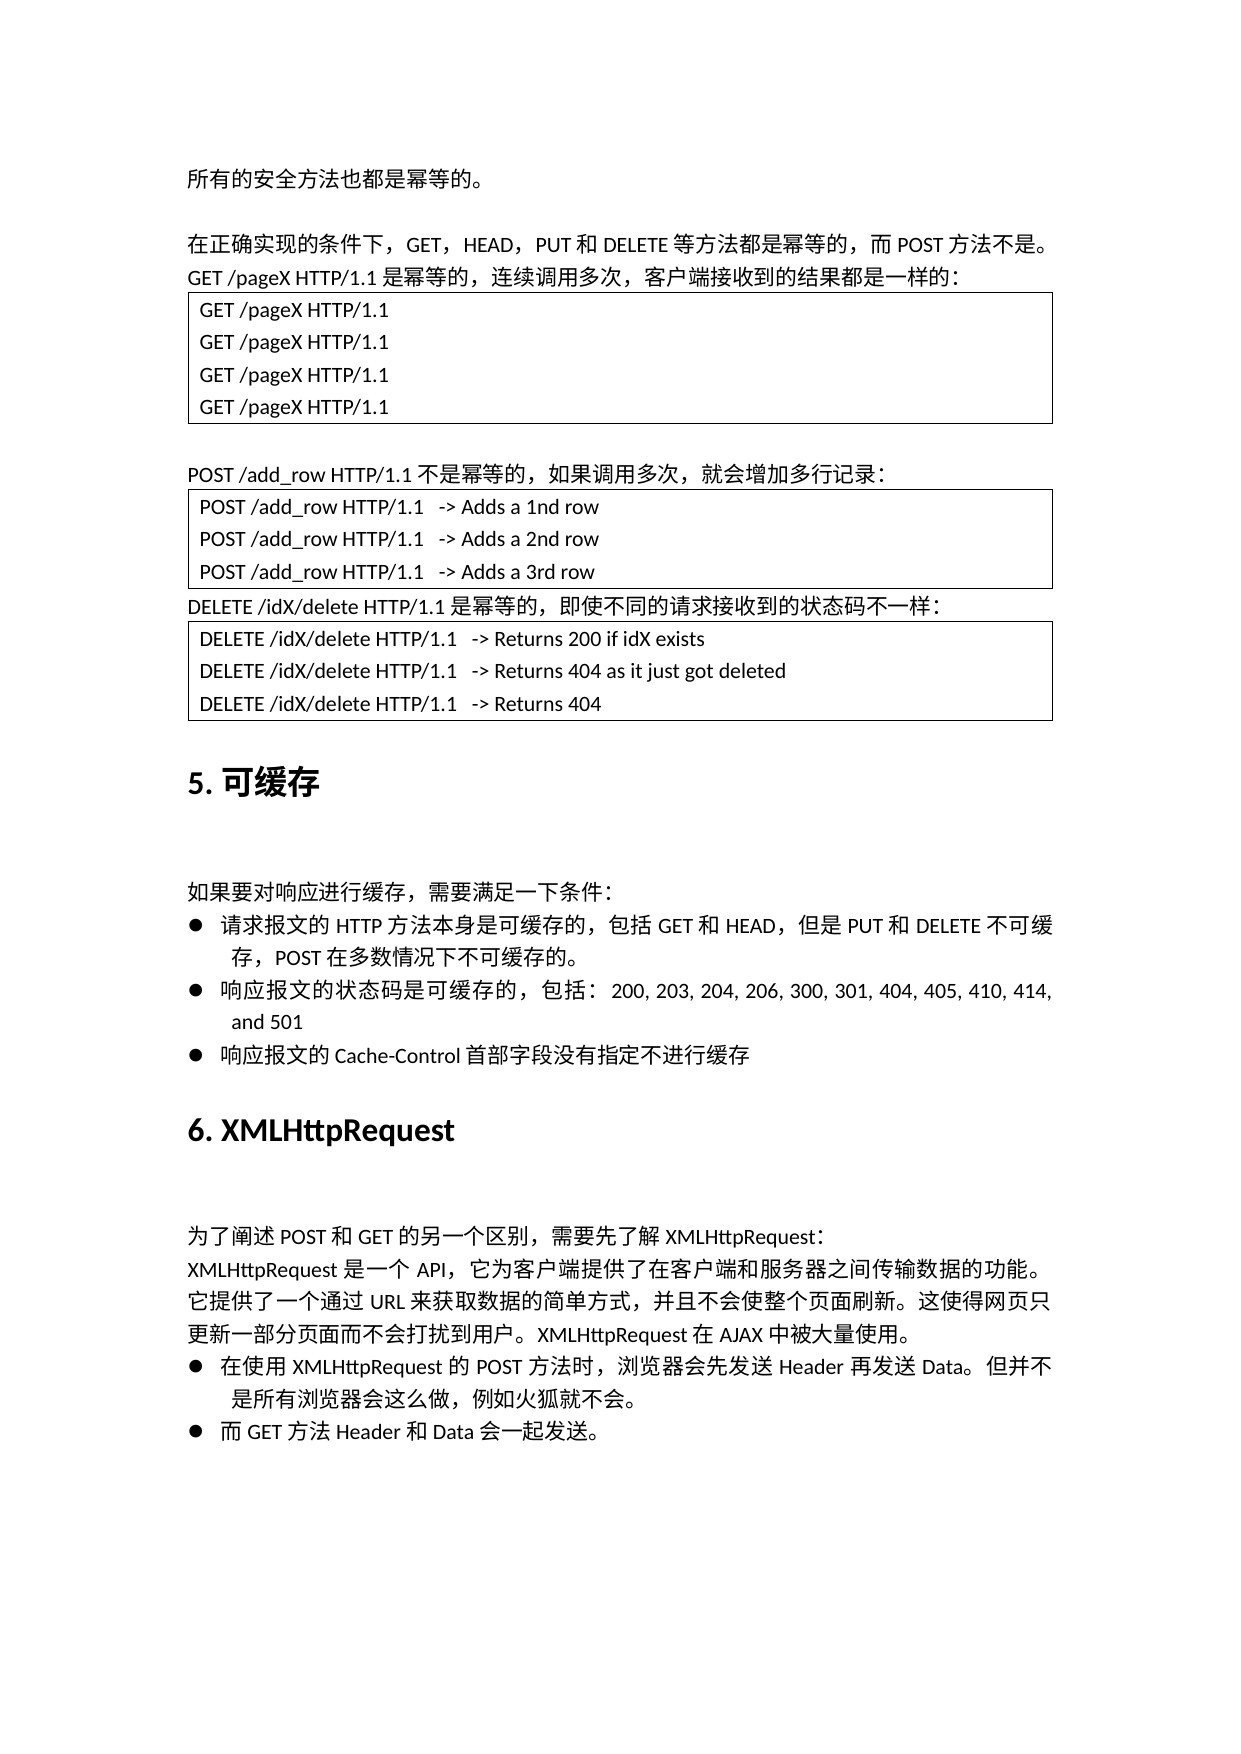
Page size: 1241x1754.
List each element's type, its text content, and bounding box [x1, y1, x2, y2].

table_header DELETE /idX/delete HTTP/1.1 -> Returns 200 if idX exists DELETE /idX/delete HTTP/1.1 -> Returns 404 as it just got deleted DELETE /idX/delete HTTP/1.1 -> Returns 404 [189, 622, 1052, 720]
text 为了阐述 POST 和 GET 的另一个区别，需要先了解 XMLHttpRequest： [187, 1219, 1053, 1251]
text DELETE /idX/delete HTTP/1.1 是幂等的，即使不同的请求接收到的状态码不一样： [187, 589, 1053, 621]
list 而 GET 方法 Header 和 Data 会一起发送。 [187, 1414, 1053, 1446]
list 在使用 XMLHttpRequest 的 POST 方法时，浏览器会先发送 Header 再发送 Data。但并不是所有浏览器会这么做，例如火狐就不会。 [187, 1349, 1053, 1414]
text XMLHttpRequest 是一个 API，它为客户端提供了在客户端和服务器之间传输数据的功能。它提供了一个通过 URL 来获取数据的简单方式，并且不会使整个页面刷新。这使得网页只更新一部分页面而不会打扰到用户。XMLHttpRequest 在 AJAX 中被大量使用。 [187, 1251, 1053, 1349]
list 请求报文的 HTTP 方法本身是可缓存的，包括 GET 和 HEAD，但是 PUT 和 DELETE 不可缓存，POST 在多数情况下不可缓存的。 [187, 907, 1053, 972]
subtitle XMLHttpRequest [187, 1097, 1053, 1162]
list 响应报文的 Cache-Control 首部字段没有指定不进行缓存 [187, 1037, 1053, 1070]
text 所有的安全方法也都是幂等的。 [187, 162, 1053, 194]
text 在正确实现的条件下，GET，HEAD，PUT 和 DELETE 等方法都是幂等的，而 POST 方法不是。 [187, 227, 1053, 259]
list 响应报文的状态码是可缓存的，包括：200, 203, 204, 206, 300, 301, 404, 405, 410, 414, and 501 [187, 972, 1053, 1037]
text GET /pageX HTTP/1.1 是幂等的，连续调用多次，客户端接收到的结果都是一样的： [187, 259, 1053, 292]
text POST /add_row HTTP/1.1 不是幂等的，如果调用多次，就会增加多行记录： [187, 457, 1053, 489]
table_header POST /add_row HTTP/1.1 -> Adds a 1nd row POST /add_row HTTP/1.1 -> Adds a 2nd row POST /add_row HTTP/1.1 -> Adds a 3rd row [189, 490, 1052, 588]
text 如果要对响应进行缓存，需要满足一下条件： [187, 875, 1053, 907]
subtitle 可缓存 [187, 748, 1053, 813]
table_header GET /pageX HTTP/1.1 GET /pageX HTTP/1.1 GET /pageX HTTP/1.1 GET /pageX HTTP/1.1 [189, 293, 1052, 423]
